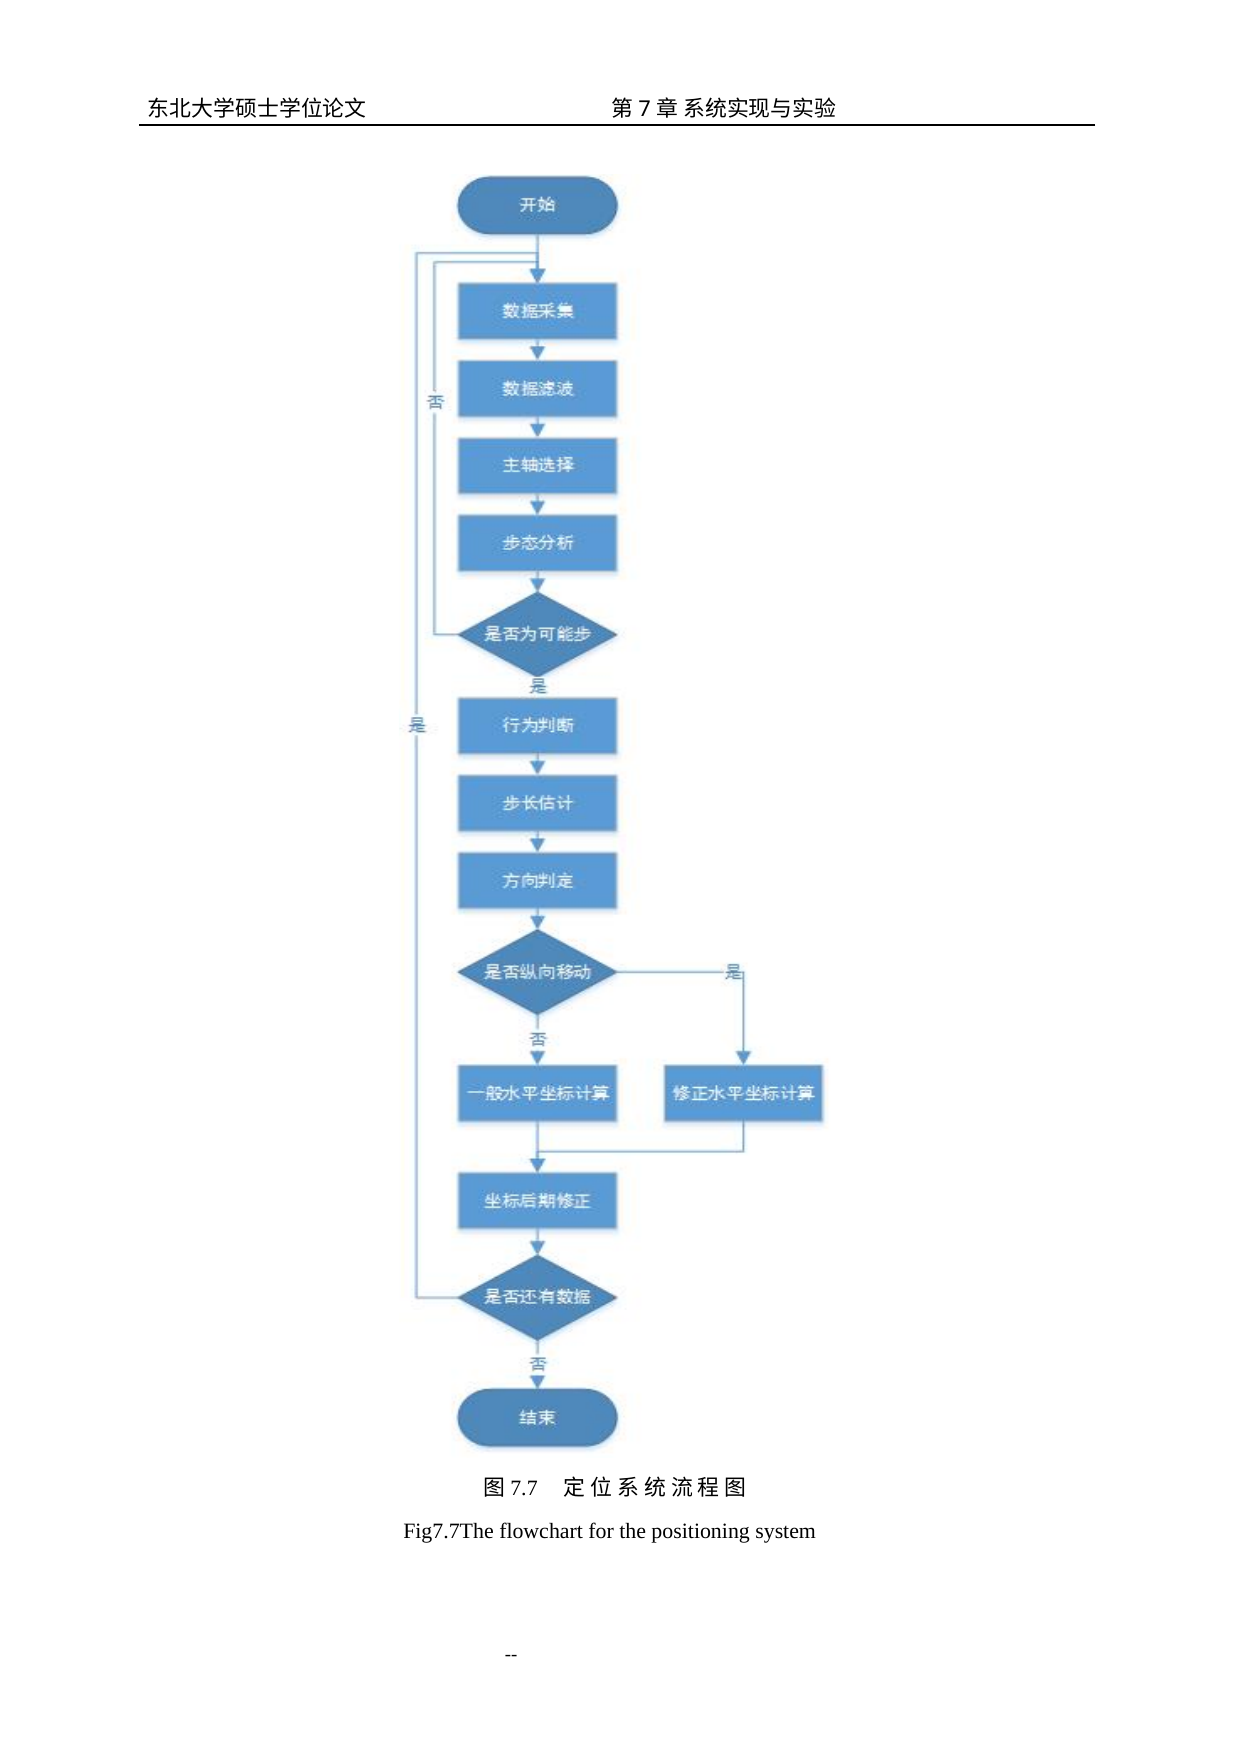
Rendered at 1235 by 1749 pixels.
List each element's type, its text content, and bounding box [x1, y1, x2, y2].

text Fig7.7The flowchart for the positioning system [149, 1508, 1086, 1554]
picture [398, 174, 832, 1458]
